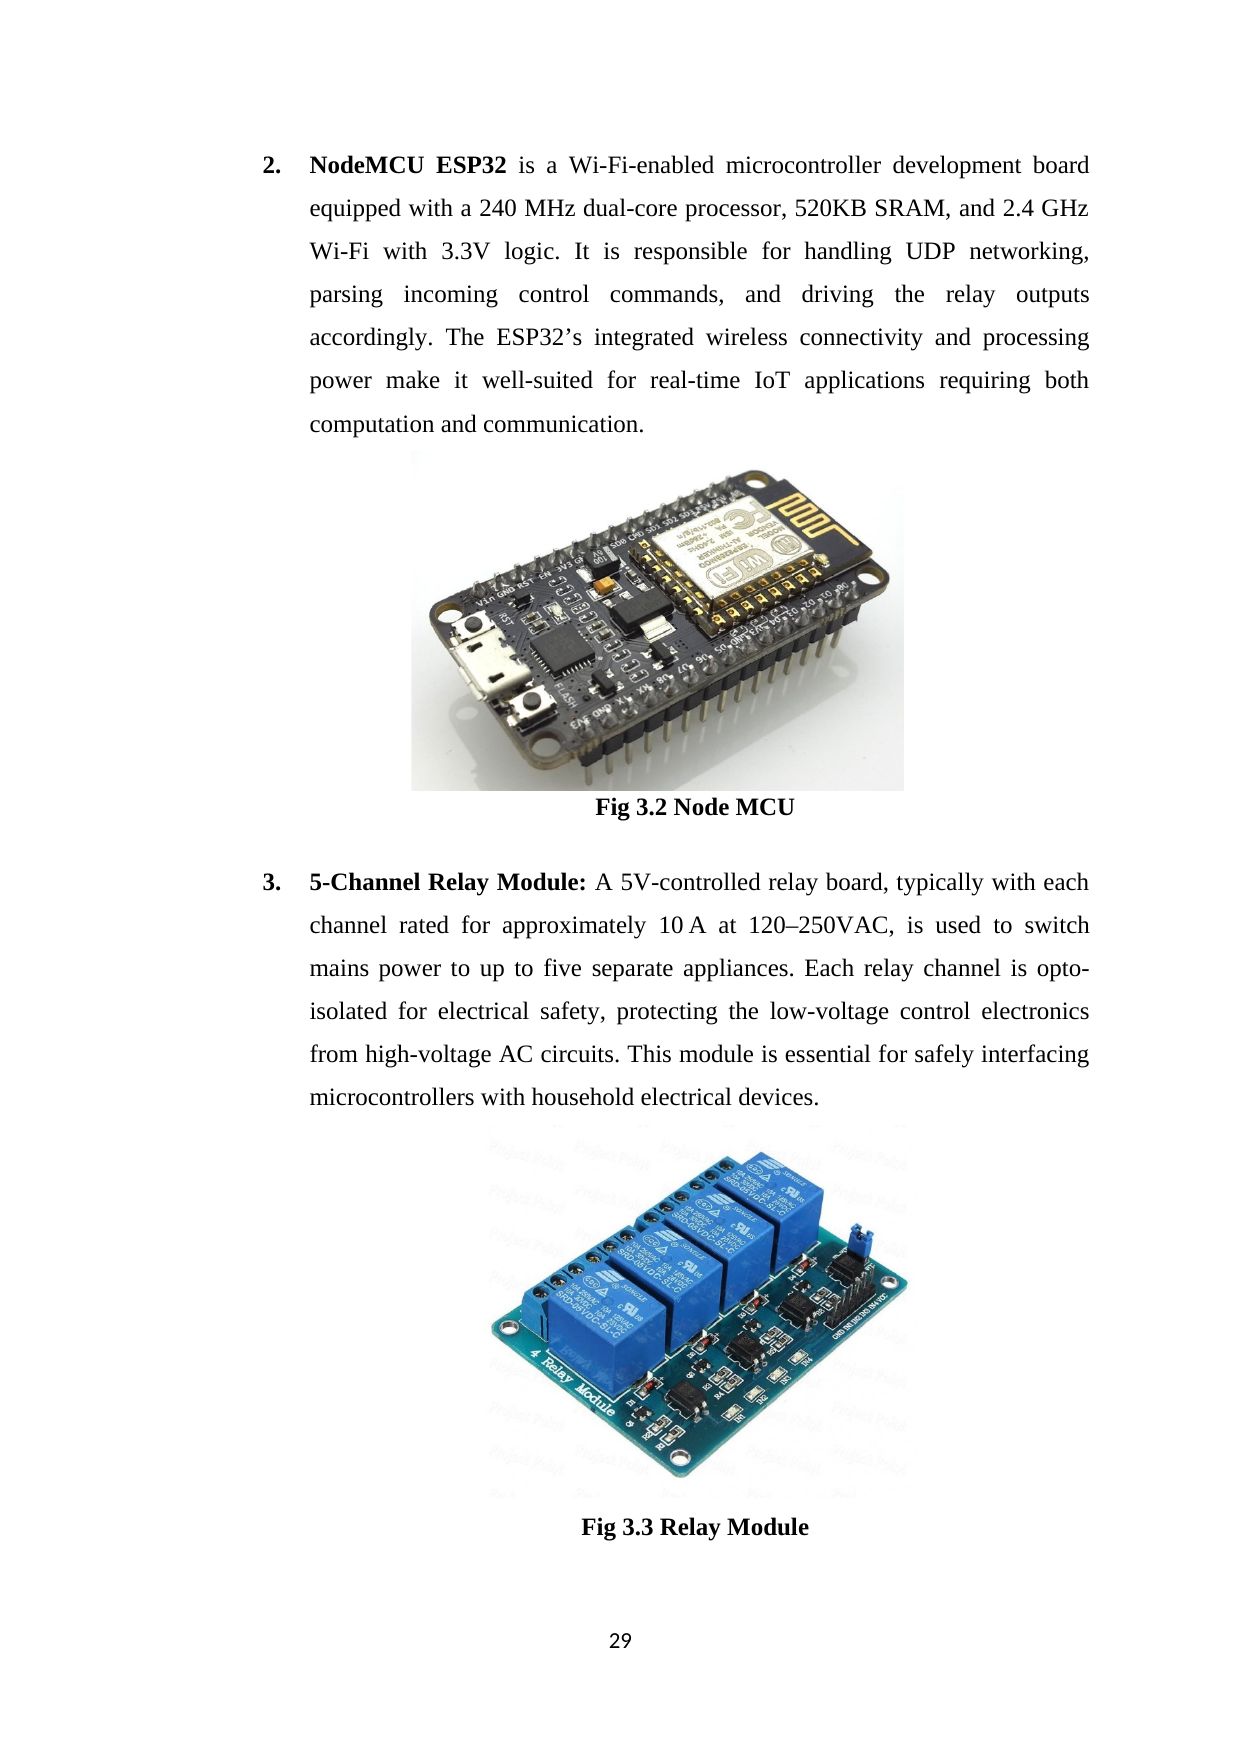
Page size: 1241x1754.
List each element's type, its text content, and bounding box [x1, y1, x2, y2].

list Fig 3.2 Node MCU [300, 792, 1090, 821]
picture [411, 451, 904, 791]
list 5-Channel Relay Module: A 5V-controlled relay board, typically with each channel rated for approximately 10 A at 120–250VAC, is used to switch mains power to up to five separate appliances. Each relay channel is opto-isolated for electrical safety, protecting the low-voltage control electronics from high-voltage AC circuits. This module is essential for safely interfacing microcontrollers with household electrical devices. [262, 867, 1090, 1111]
list Fig 3.3 Relay Module [300, 1512, 1090, 1540]
list NodeMCU ESP32 is a Wi-Fi-enabled microcontroller development board equipped with a 240 MHz dual-core processor, 520KB SRAM, and 2.4 GHz Wi-Fi with 3.3V logic. It is responsible for handling UDP networking, parsing incoming control commands, and driving the relay outputs accordingly. The ESP32’s integrated wireless connectivity and processing power make it well-suited for real-time IoT applications requiring both computation and communication. [262, 150, 1090, 437]
picture [483, 1125, 917, 1498]
